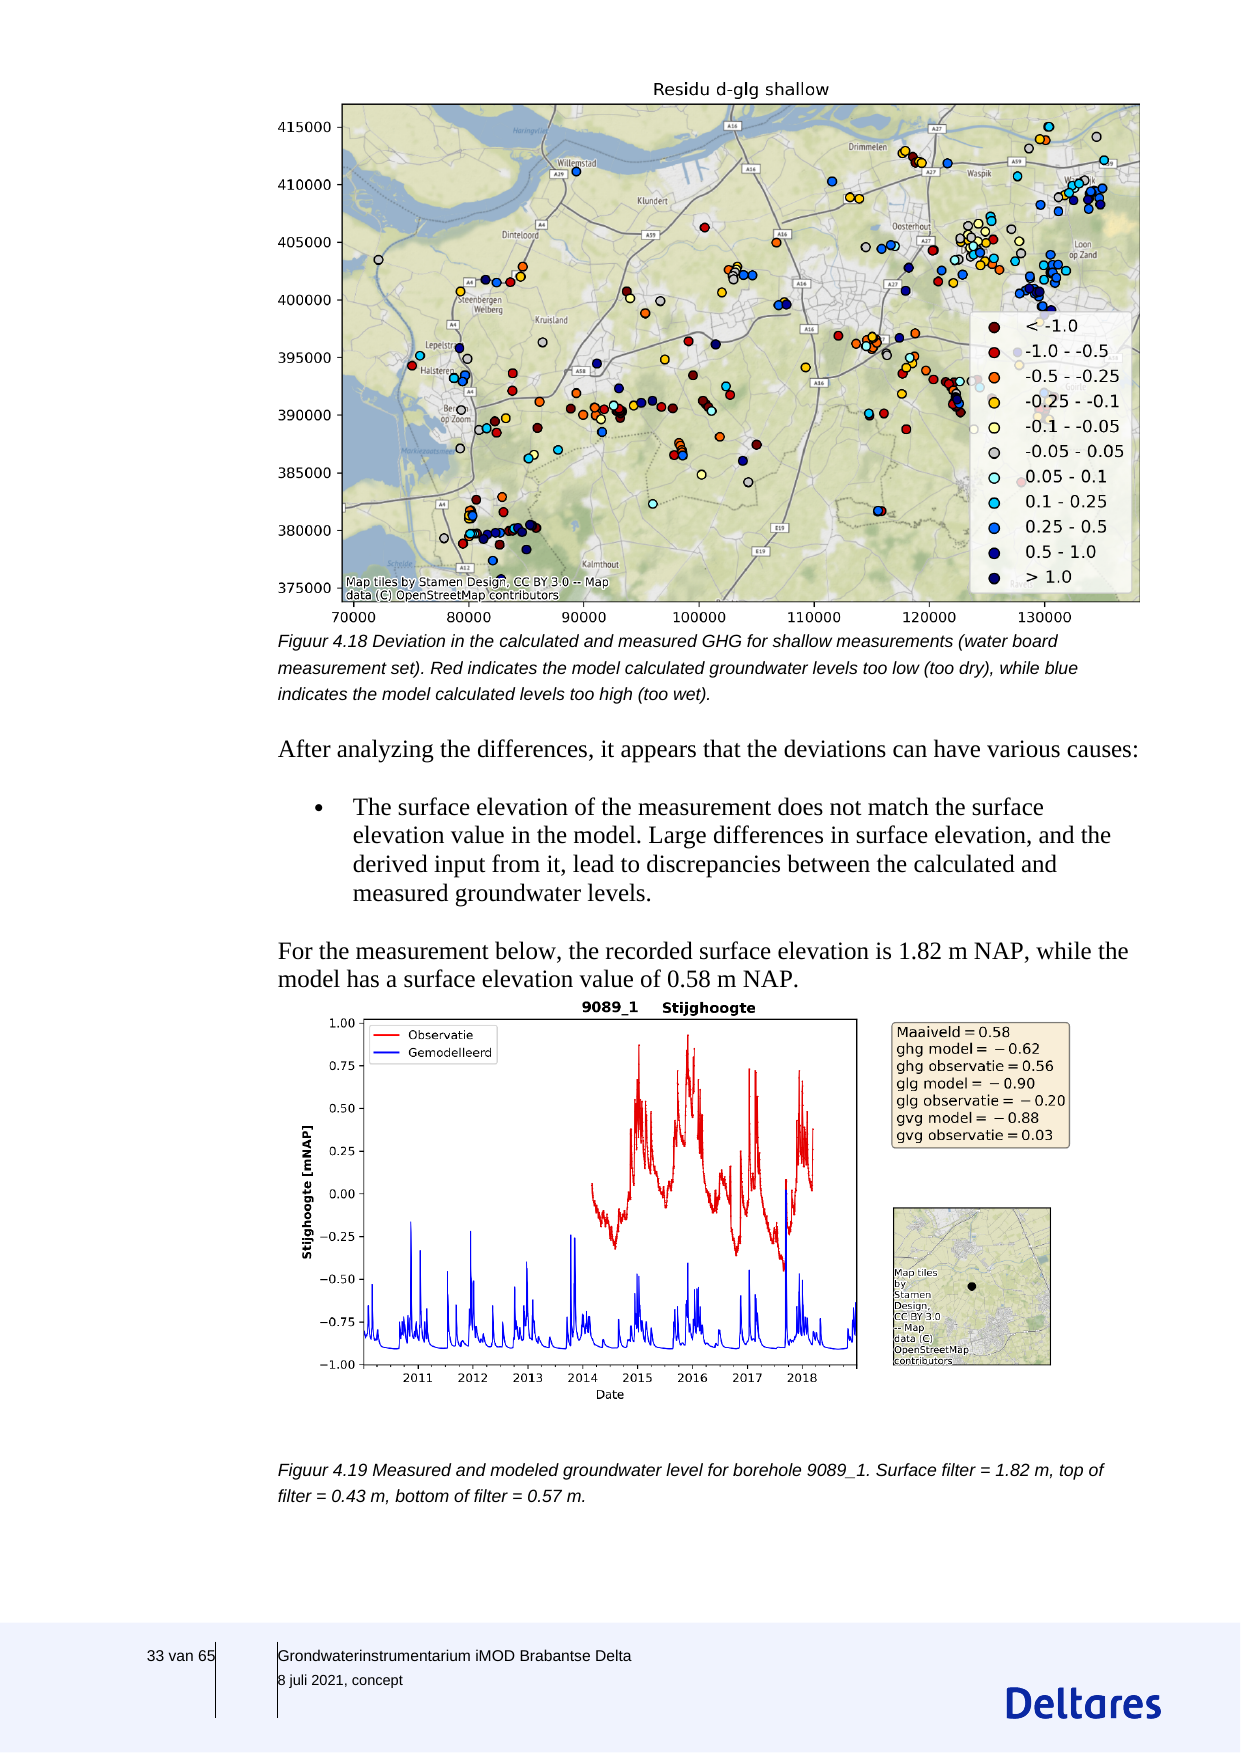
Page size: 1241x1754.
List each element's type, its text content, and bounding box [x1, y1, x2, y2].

text For the measurement below, the recorded surface elevation is 1.82 m NAP, while the model has a surface elevation value of 0.58 m NAP. [278, 936, 1140, 993]
list The surface elevation of the measurement does not match the surface elevation value in the model. Large differences in surface elevation, and the derived input from it, lead to discrepancies between the calculated and measured groundwater levels. [315, 792, 1140, 907]
picture [1006, 1687, 1161, 1719]
text After analyzing the differences, it appears that the deviations can have various causes: [278, 734, 1140, 762]
picture [277, 82, 1140, 625]
picture [277, 993, 1140, 1425]
